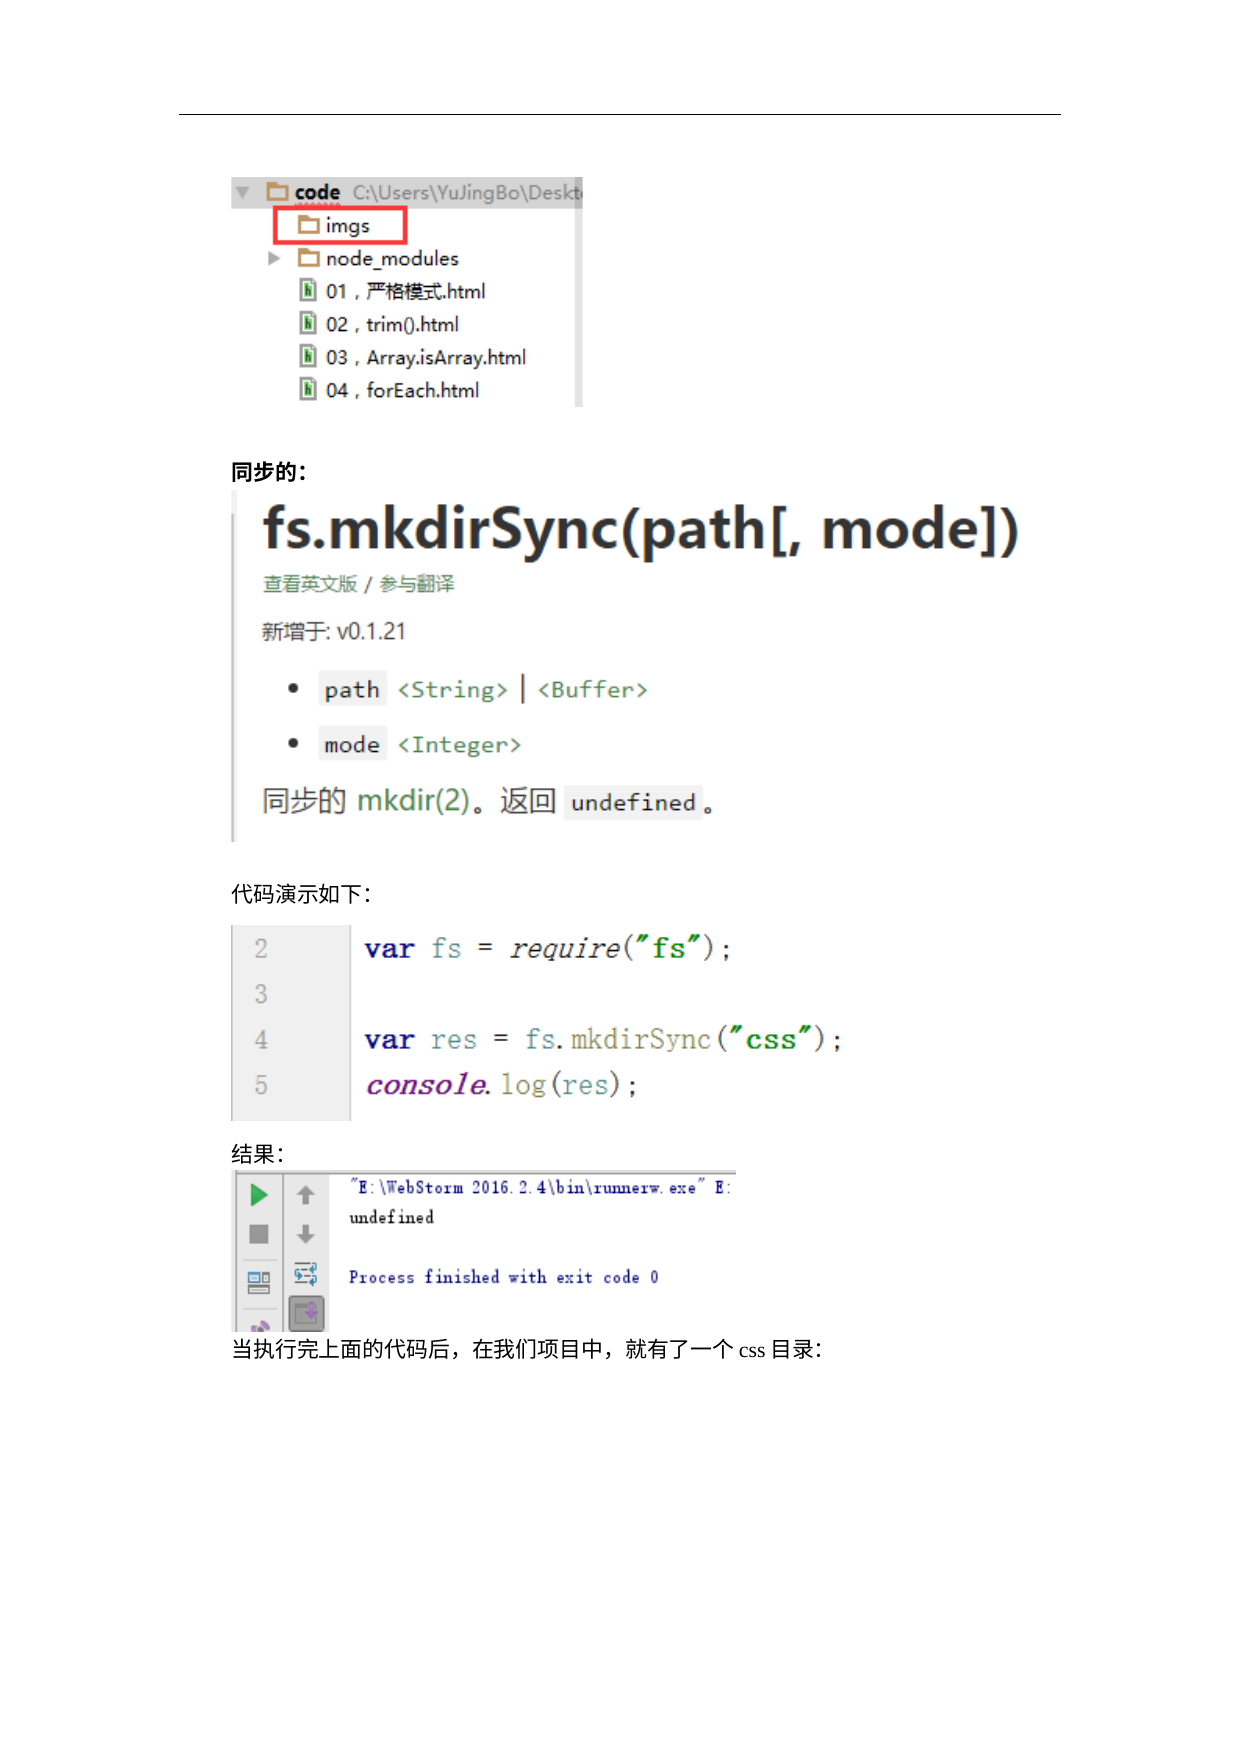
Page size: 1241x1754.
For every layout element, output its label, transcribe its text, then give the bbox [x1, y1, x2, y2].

list 同步的： [187, 454, 1053, 487]
list 代码演示如下： [187, 877, 1053, 909]
picture [231, 177, 583, 407]
picture [231, 1170, 736, 1332]
picture [231, 490, 1085, 842]
list 结果： [187, 1137, 1053, 1169]
picture [231, 925, 861, 1121]
list 当执行完上面的代码后，在我们项目中，就有了一个css目录： [187, 1332, 1053, 1364]
